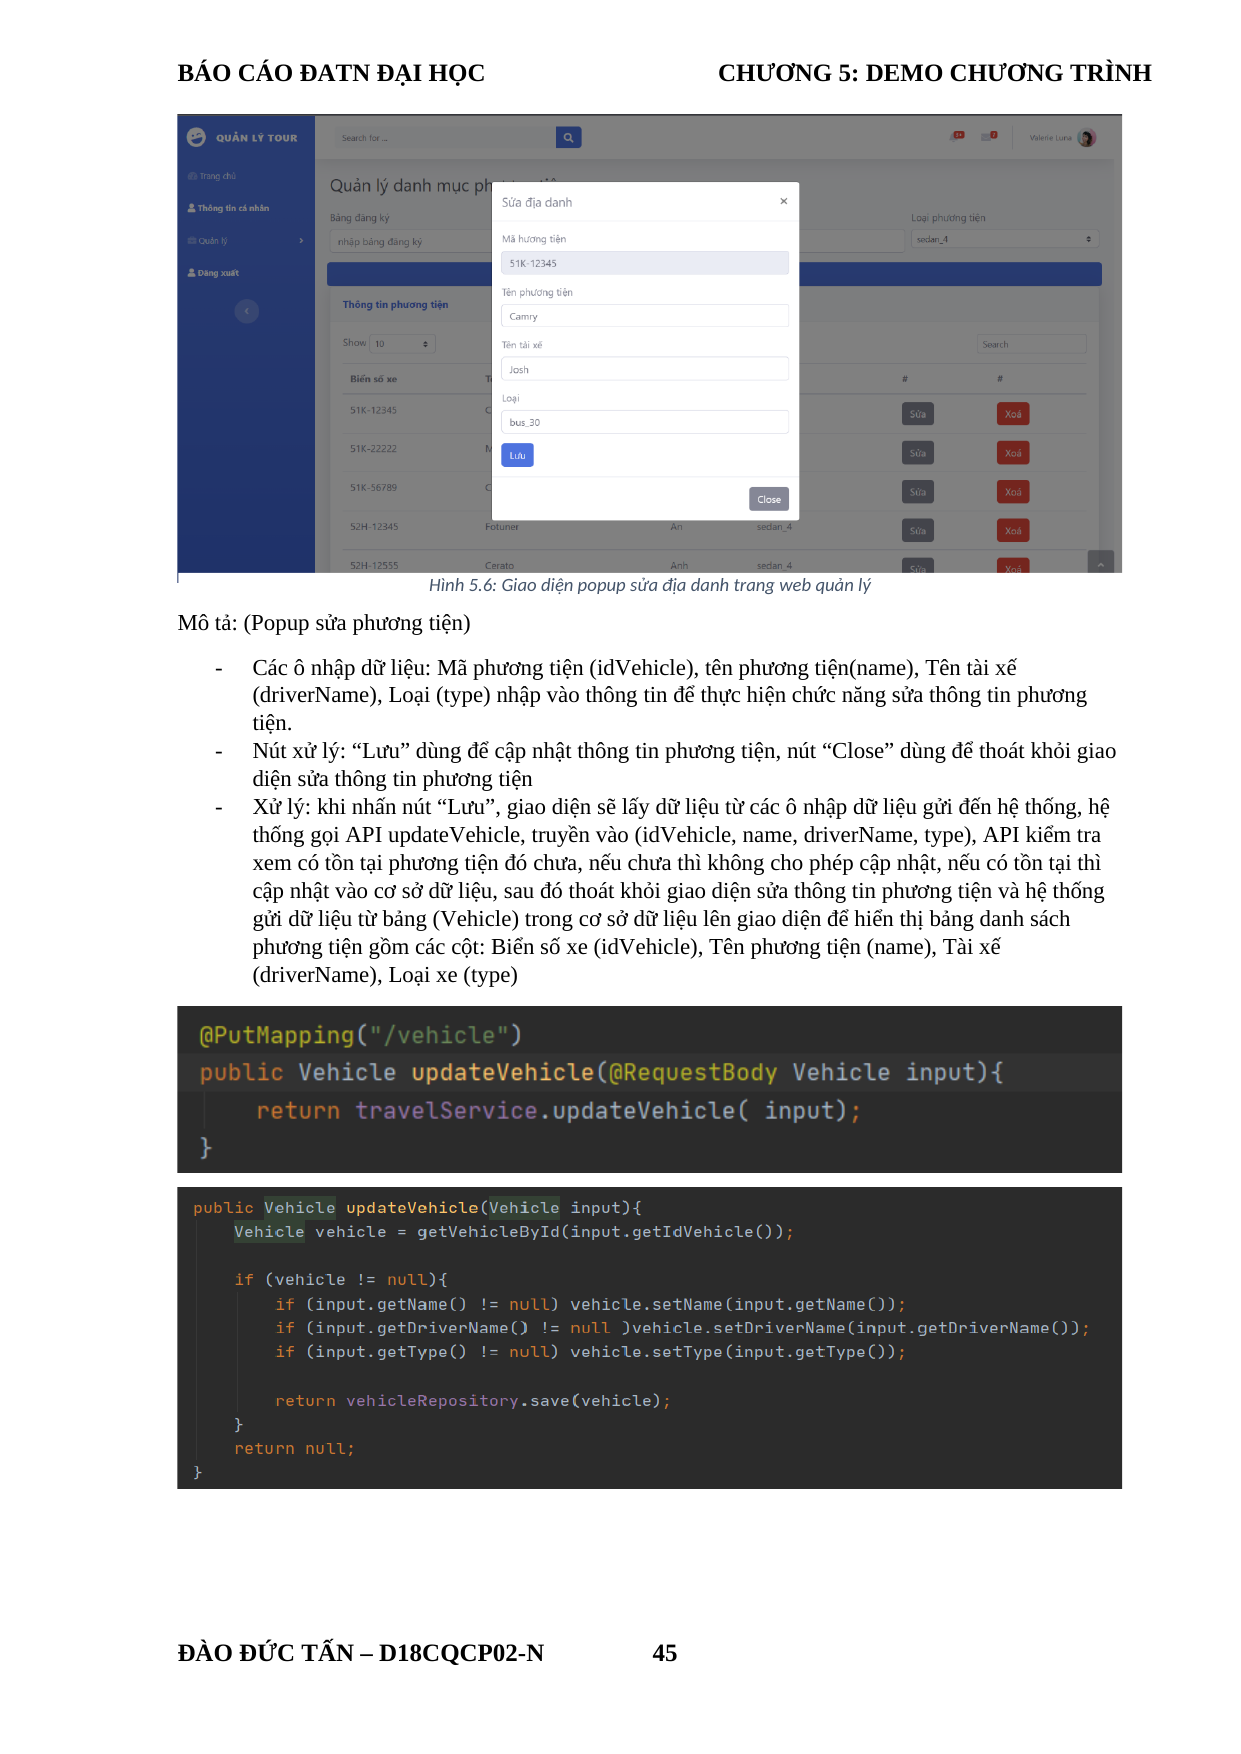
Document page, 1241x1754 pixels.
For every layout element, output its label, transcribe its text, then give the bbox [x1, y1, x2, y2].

picture [177, 1187, 1123, 1489]
list Xử lý: khi nhấn nút “Lưu”, giao diện sẽ lấy dữ liệu từ các ô nhập dữ liệu gửi đến hệ thống, hệ thống gọi API updateVehicle, truyền vào (idVehicle, name, driverName, type), API kiểm tra xem có tồn tại phương tiện đó chưa, nếu chưa thì không cho phép cập nhật, nếu có tồn tại thì cập nhật vào cơ sở dữ liệu, sau đó thoát khỏi giao diện sửa thông tin phương tiện và hệ thống gửi dữ liệu từ bảng (Vehicle) trong cơ sở dữ liệu lên giao diện để hiển thị bảng danh sách phương tiện gồm các cột: Biển số xe (idVehicle), Tên phương tiện (name), Tài xế (driverName), Loại xe (type) [215, 793, 1122, 987]
picture [177, 114, 1123, 583]
text Mô tả: (Popup sửa phương tiện) [177, 609, 1122, 635]
list Nút xử lý: “Lưu” dùng để cập nhật thông tin phương tiện, nút “Close” dùng để thoát khỏi giao diện sửa thông tin phương tiện [215, 737, 1122, 792]
list Các ô nhập dữ liệu: Mã phương tiện (idVehicle), tên phương tiện(name), Tên tài xế (driverName), Loại (type) nhập vào thông tin để thực hiện chức năng sửa thông tin phương tiện. [215, 653, 1122, 736]
picture [177, 1006, 1123, 1173]
